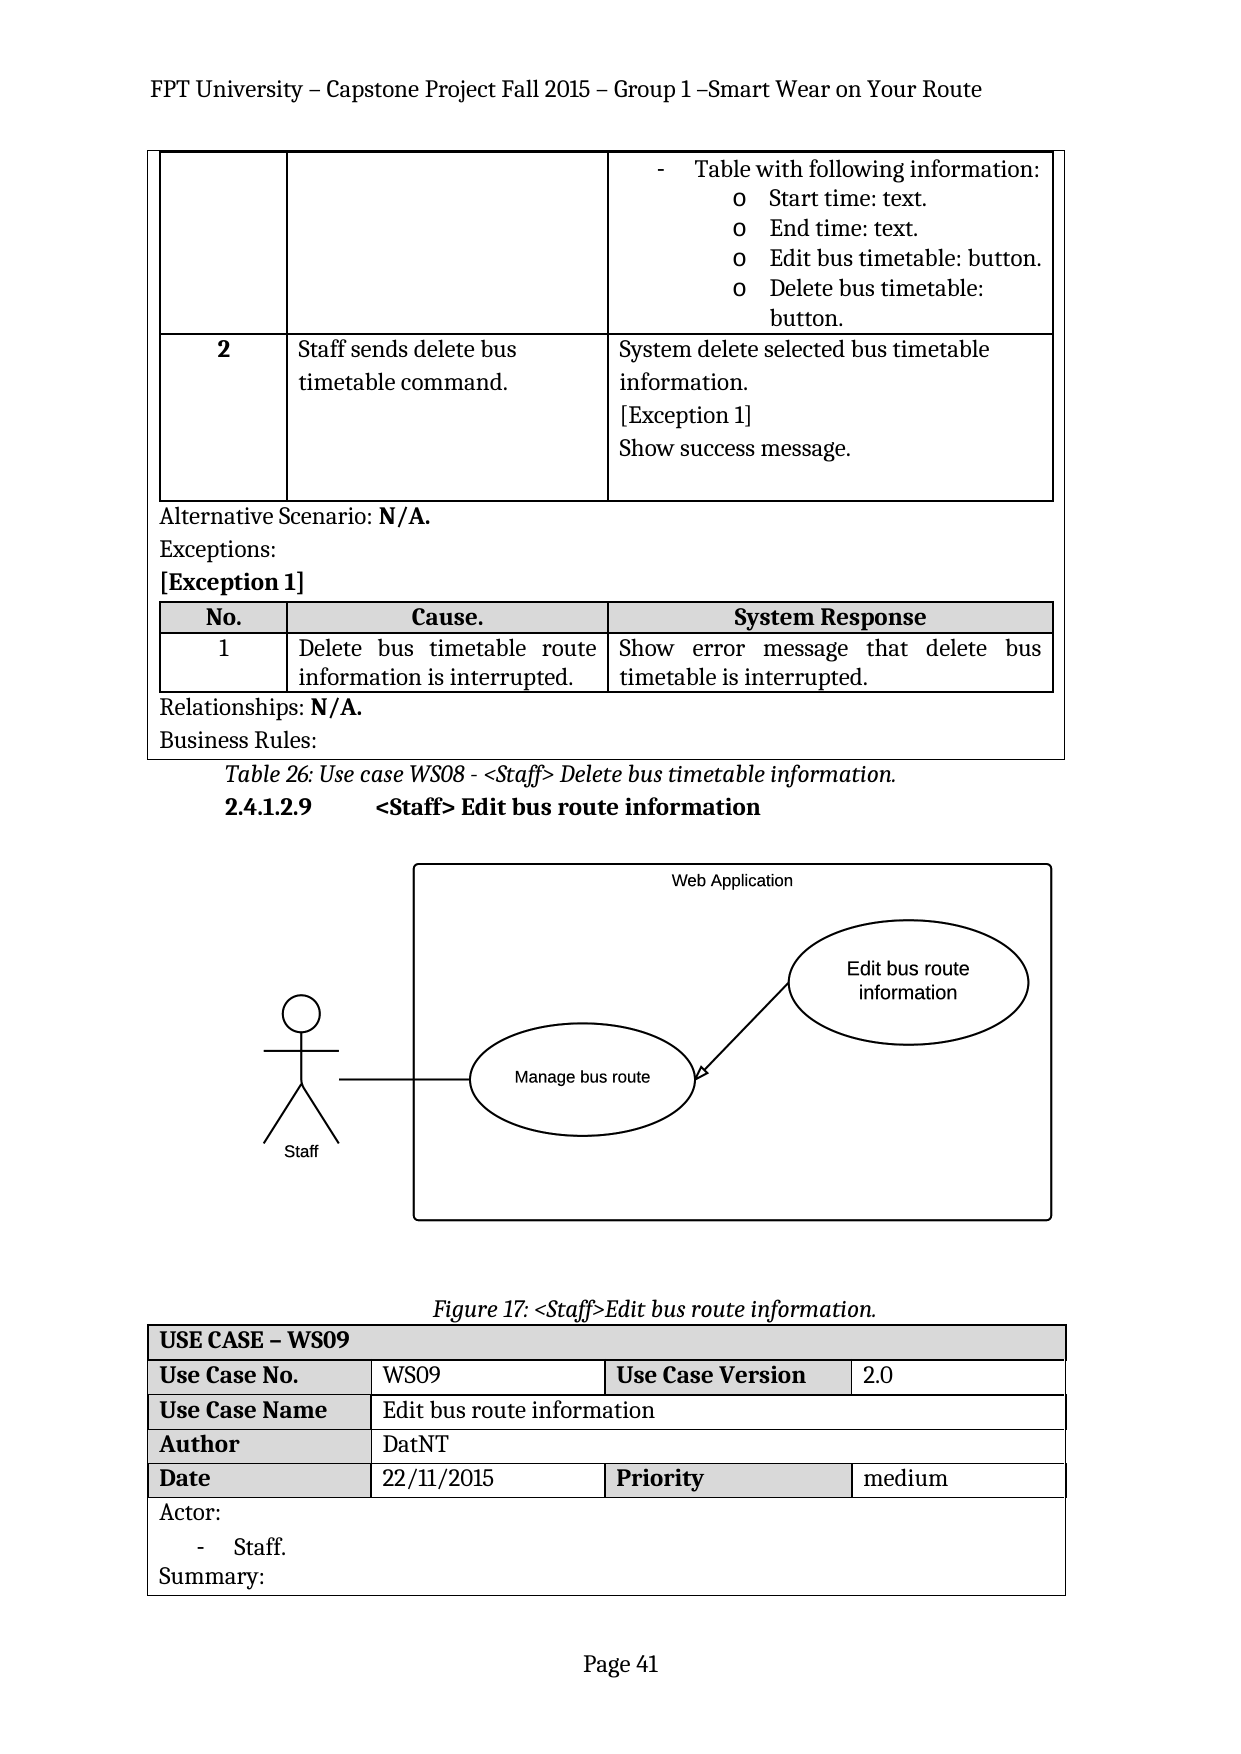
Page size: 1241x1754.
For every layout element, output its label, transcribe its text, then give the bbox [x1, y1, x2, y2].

table_cell Use Case Version [606, 1361, 851, 1394]
picture [151, 826, 1089, 1258]
subtitle 2.4.1.2.9 <Staff> Edit bus route information [225, 793, 1090, 822]
table_cell Author [148, 1430, 371, 1463]
table_cell Priority [606, 1464, 851, 1497]
table_cell 2.0 [852, 1359, 1065, 1394]
table_cell medium [853, 1463, 1065, 1497]
text Figure 17: <Staff>Edit bus route information. [150, 1295, 1090, 1324]
table_cell Edit bus route information [372, 1394, 1065, 1429]
table_cell Date [149, 1464, 370, 1497]
table_cell 22/11/2015 [372, 1464, 604, 1497]
table_header USE CASE – WS09 [149, 1326, 1065, 1359]
table_cell WS09 [372, 1361, 604, 1394]
text Table 26: Use case WS08 - <Staff> Delete bus timetable information. [150, 760, 1090, 789]
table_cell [148, 151, 1064, 759]
table_cell DatNT [372, 1429, 1065, 1463]
table_cell Use Case Name [149, 1395, 370, 1429]
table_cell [148, 1497, 1065, 1595]
table_cell Use Case No. [148, 1361, 371, 1394]
